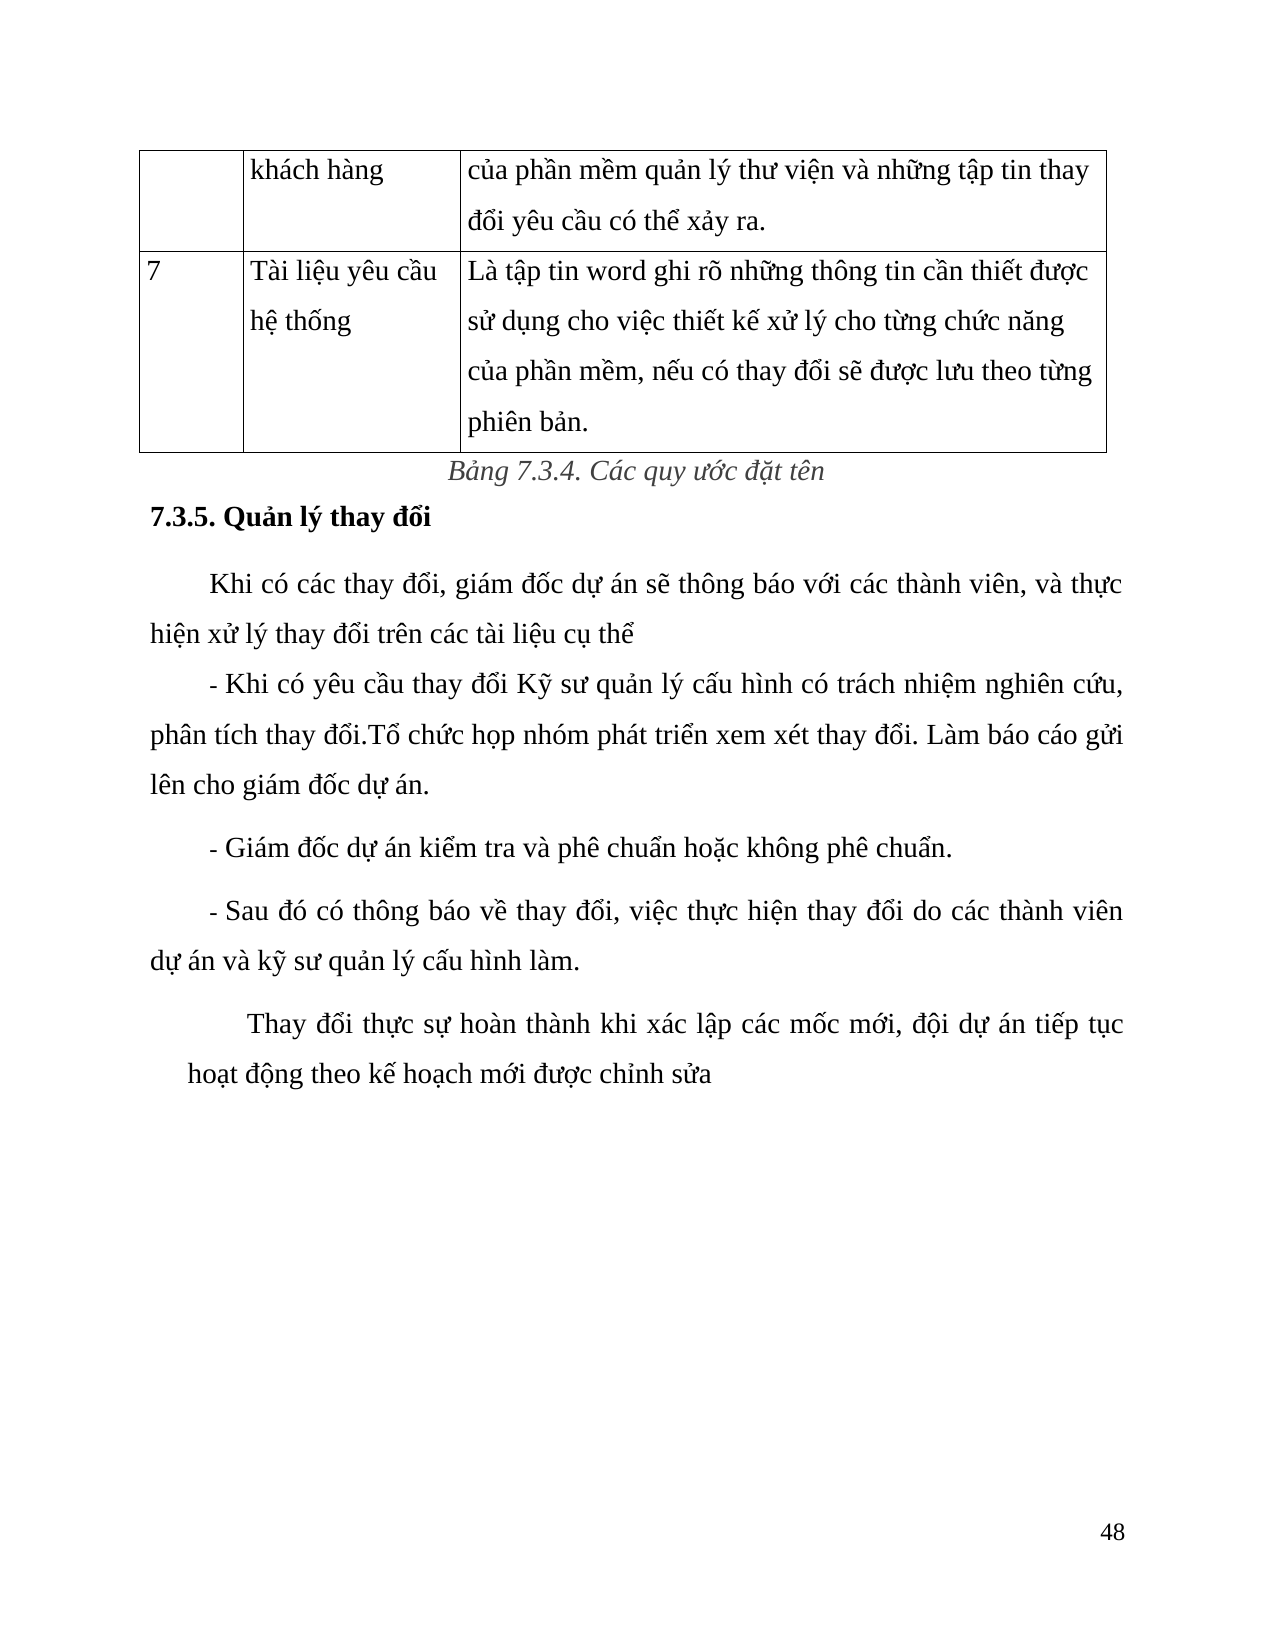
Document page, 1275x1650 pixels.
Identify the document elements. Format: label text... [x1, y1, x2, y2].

table_cell Tài liệu yêu cầu hệ thống [244, 252, 460, 452]
text Khi có các thay đổi, giám đốc dự án sẽ thông báo với các thành viên, và thực hiện xử lý thay đổi trên các tài liệu cụ thể [150, 566, 1125, 650]
table_cell 7 [140, 252, 243, 452]
table_cell 6 [140, 151, 243, 251]
text Bảng 7.3.4. Các quy ước đặt tên [150, 453, 1125, 486]
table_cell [244, 151, 460, 251]
subtitle 7.3.5. Quản lý thay đổi [150, 499, 1125, 532]
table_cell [461, 151, 1106, 251]
list Sau đó có thông báo về thay đổi, việc thực hiện thay đổi do các thành viên dự án và kỹ sư quản lý cấu hình làm. [150, 893, 1125, 977]
list Khi có yêu cầu thay đổi Kỹ sư quản lý cấu hình có trách nhiệm nghiên cứu, phân tích thay đổi.Tổ chức họp nhóm phát triển xem xét thay đổi. Làm báo cáo gửi lên cho giám đốc dự án. [150, 666, 1125, 801]
text Thay đổi thực sự hoàn thành khi xác lập các mốc mới, đội dự án tiếp tục hoạt động theo kế hoạch mới được chỉnh sửa [187, 1006, 1125, 1090]
table_cell Là tập tin word ghi rõ những thông tin cần thiết được sử dụng cho việc thiết kế xử lý cho từng chức năng của phần mềm, nếu có thay đổi sẽ được lưu theo từng phiên bản. [461, 252, 1106, 452]
list Giám đốc dự án kiểm tra và phê chuẩn hoặc không phê chuẩn. [150, 830, 1125, 863]
